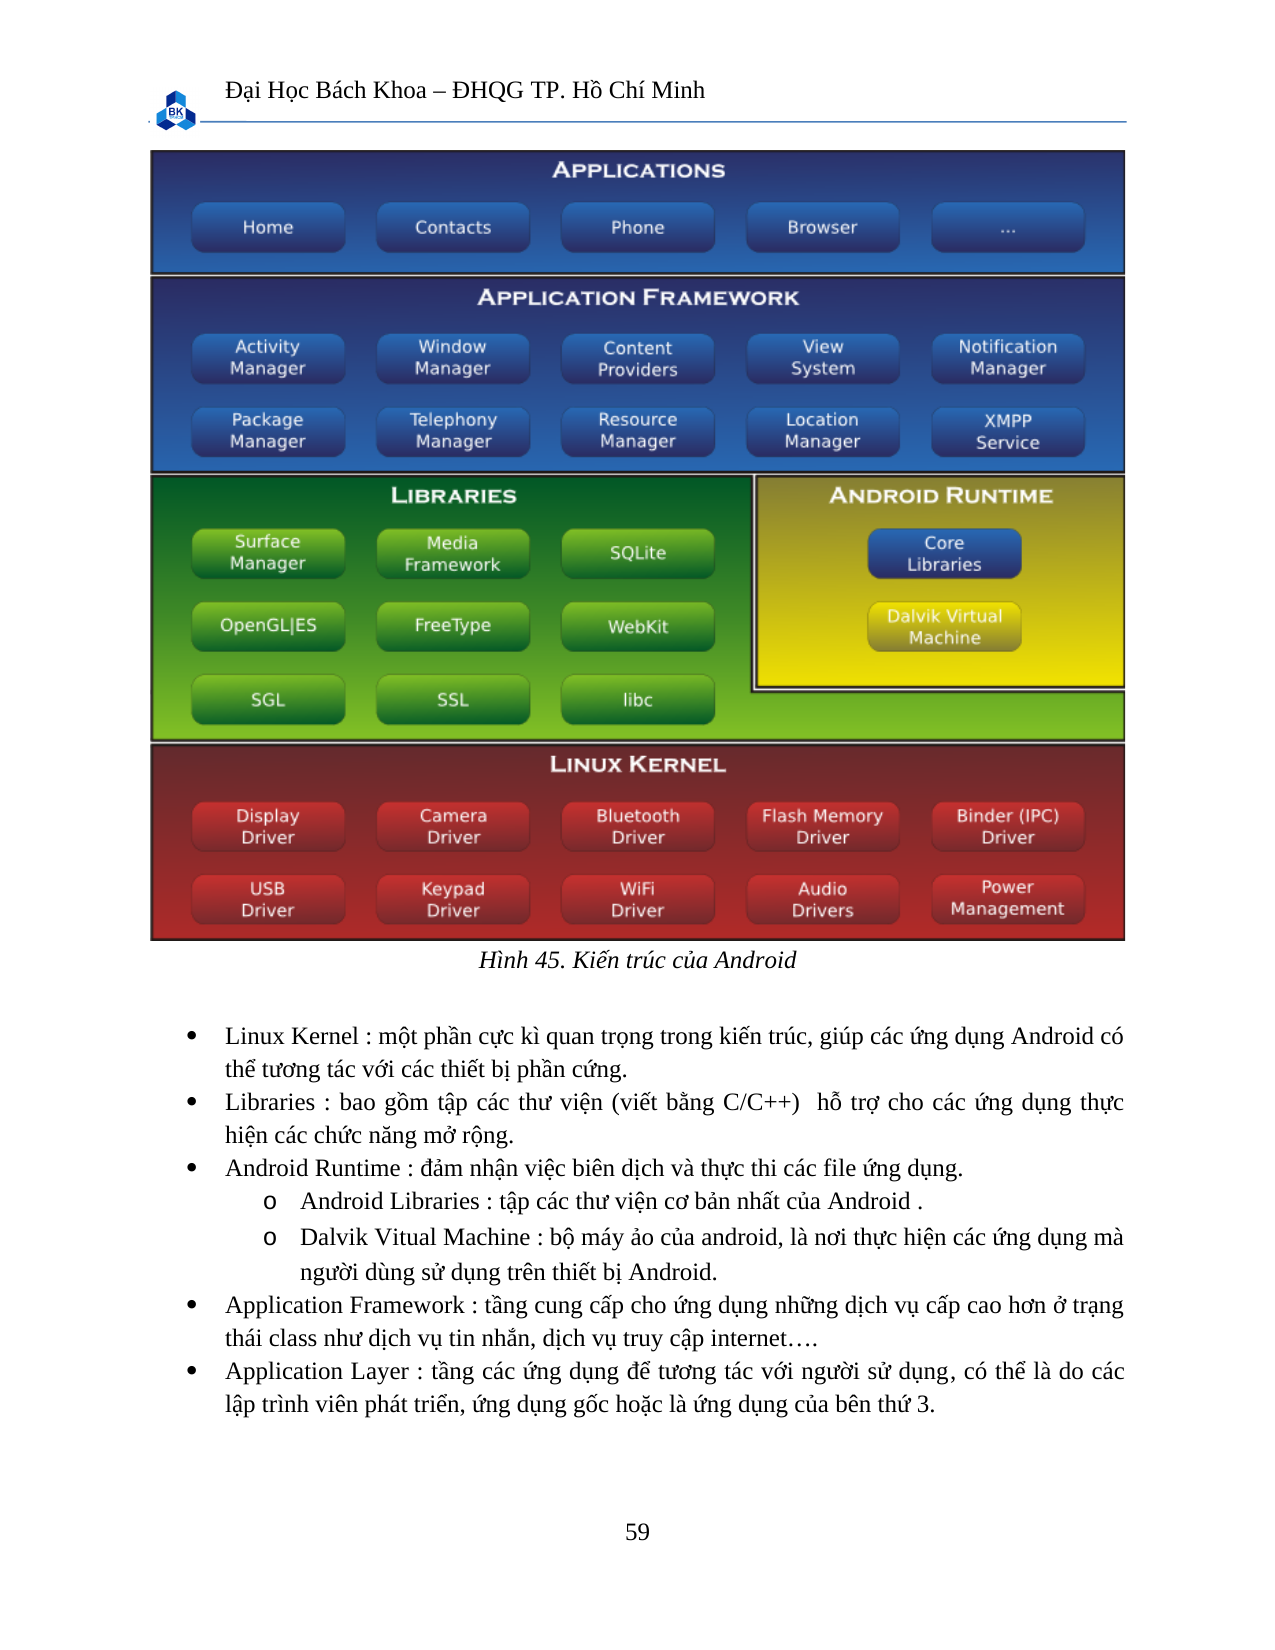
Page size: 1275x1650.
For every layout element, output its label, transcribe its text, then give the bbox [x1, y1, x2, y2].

list Libraries : bao gồm tập các thư viện (viết bằng C/C++) hỗ trợ cho các ứng dụng thực hiện các chức năng mở rộng. [187, 1087, 1125, 1149]
list Application Framework : tầng cung cấp cho ứng dụng những dịch vụ cấp cao hơn ở trạng thái class như dịch vụ tin nhắn, dịch vụ truy cập internet…. [187, 1290, 1125, 1351]
list Linux Kernel : một phần cực kì quan trọng trong kiến trúc, giúp các ứng dụng Android có thể tương tác với các thiết bị phần cứng. [187, 1021, 1125, 1083]
picture [150, 87, 200, 138]
picture [150, 150, 1125, 941]
list Application Layer : tầng các ứng dụng để tương tác với người sử dụng, có thể là do các lập trình viên phát triển, ứng dụng gốc hoặc là ứng dụng của bên thứ 3. [187, 1356, 1125, 1417]
list Android Runtime : đảm nhận việc biên dịch và thực thi các file ứng dụng. [187, 1153, 1125, 1182]
list Android Libraries : tập các thư viện cơ bản nhất của Android . [262, 1186, 1125, 1217]
list Dalvik Vitual Machine : bộ máy ảo của android, là nơi thực hiện các ứng dụng mà người dùng sử dụng trên thiết bị Android. [262, 1222, 1125, 1285]
